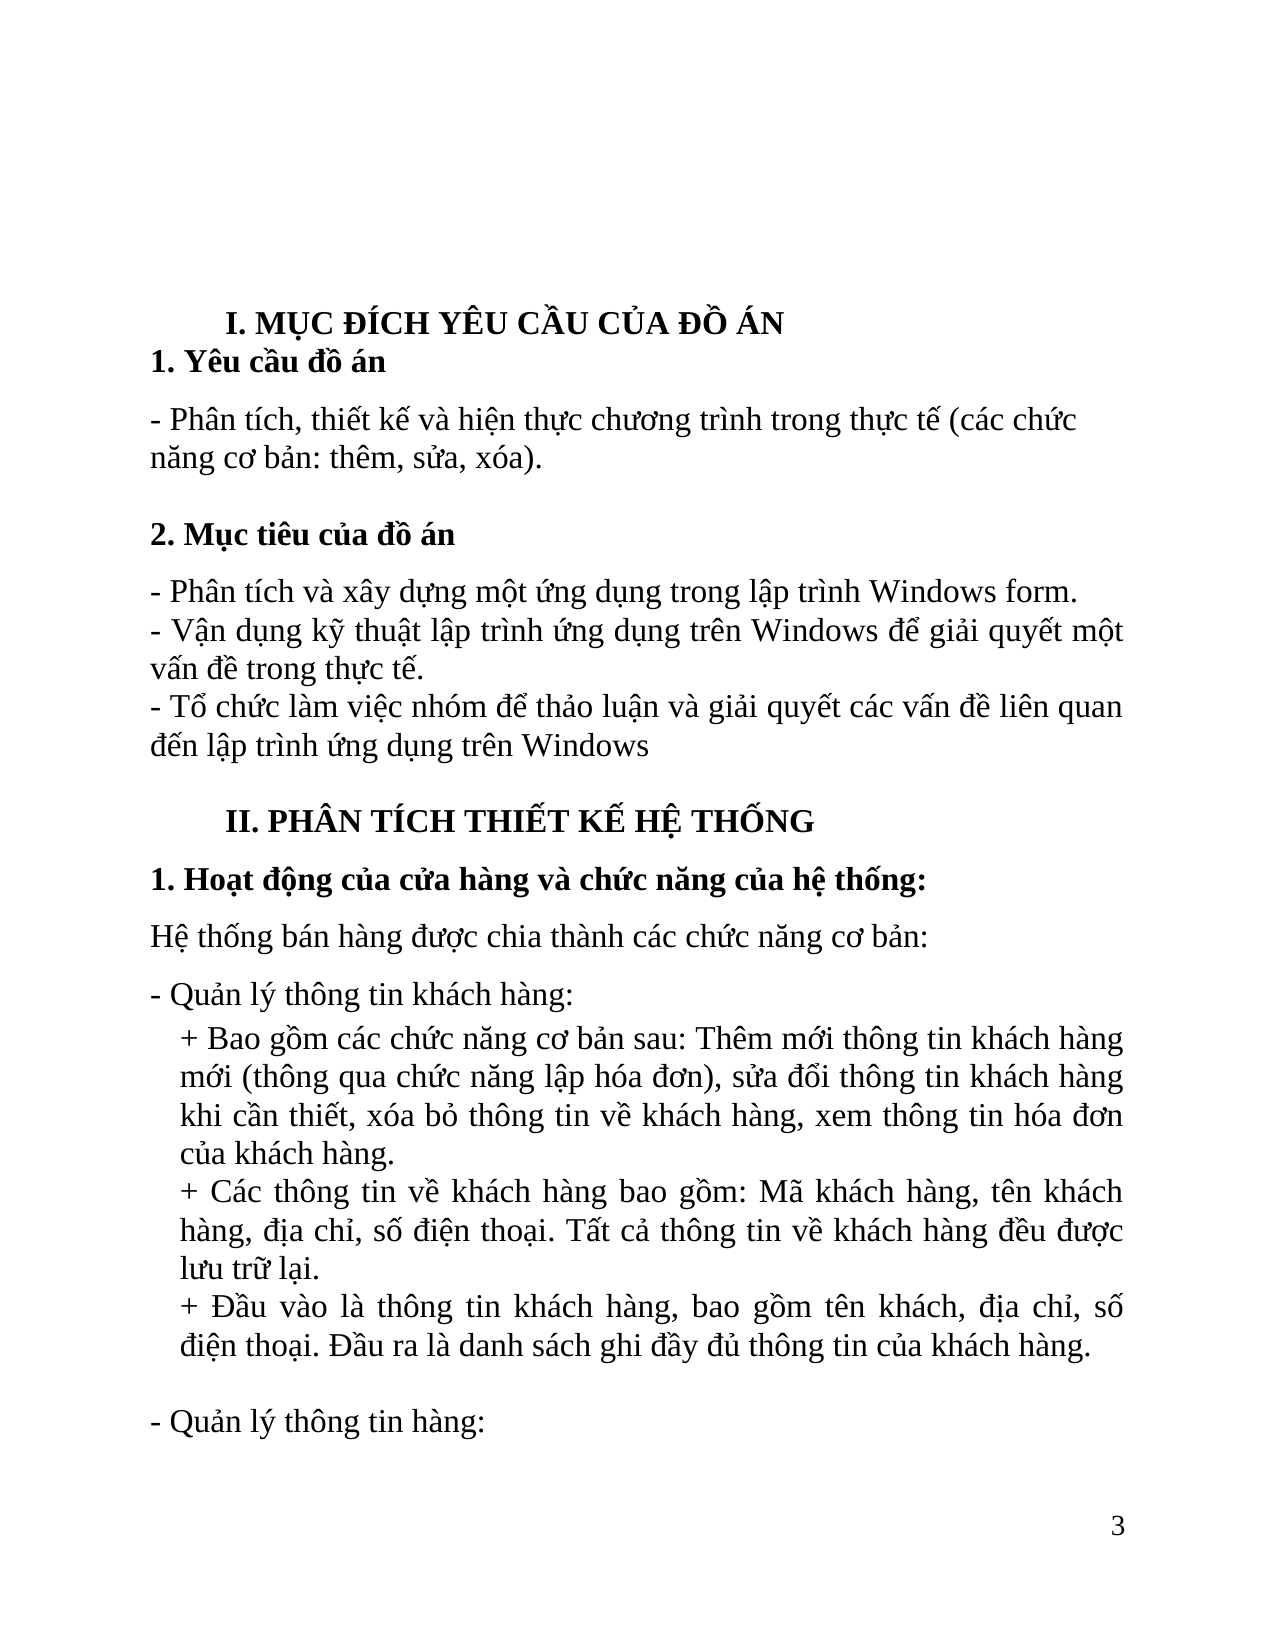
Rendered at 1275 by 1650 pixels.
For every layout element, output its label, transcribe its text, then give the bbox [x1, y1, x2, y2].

text - Quản lý thông tin hàng: [150, 1402, 1125, 1440]
text + Các thông tin về khách hàng bao gồm: Mã khách hàng, tên khách hàng, địa chỉ, số điện thoại. Tất cả thông tin về khách hàng đều được lưu trữ lại. [179, 1172, 1125, 1287]
text 2. Mục tiêu của đồ án [150, 514, 1125, 552]
text 1. Yêu cầu đồ án [150, 342, 1125, 380]
text Hệ thống bán hàng được chia thành các chức năng cơ bản: [150, 917, 1125, 955]
text - Vận dụng kỹ thuật lập trình ứng dụng trên Windows để giải quyết một vấn đề trong thực tế. [150, 610, 1125, 687]
list 1. Hoạt động của cửa hàng và chức năng của hệ thống: [150, 859, 1125, 897]
text - Quản lý thông tin khách hàng: [150, 974, 1125, 1012]
text + Bao gồm các chức năng cơ bản sau: Thêm mới thông tin khách hàng mới (thông qua chức năng lập hóa đơn), sửa đổi thông tin khách hàng khi cần thiết, xóa bỏ thông tin về khách hàng, xem thông tin hóa đơn của khách hàng. [179, 1018, 1125, 1172]
text - Phân tích và xây dựng một ứng dụng trong lập trình Windows form. [150, 572, 1125, 610]
text - Phân tích, thiết kế và hiện thực chương trình trong thực tế (các chức năng cơ bản: thêm, sửa, xóa). [150, 399, 1125, 476]
text - Tổ chức làm việc nhóm để thảo luận và giải quyết các vấn đề liên quan đến lập trình ứng dụng trên Windows [150, 687, 1125, 763]
text + Đầu vào là thông tin khách hàng, bao gồm tên khách, địa chỉ, số điện thoại. Đầu ra là danh sách ghi đầy đủ thông tin của khách hàng. [179, 1287, 1125, 1363]
text I. MỤC ĐÍCH YÊU CẦU CỦA ĐỒ ÁN [150, 303, 1125, 342]
text II. PHÂN TÍCH THIẾT KẾ HỆ THỐNG [150, 802, 1125, 840]
